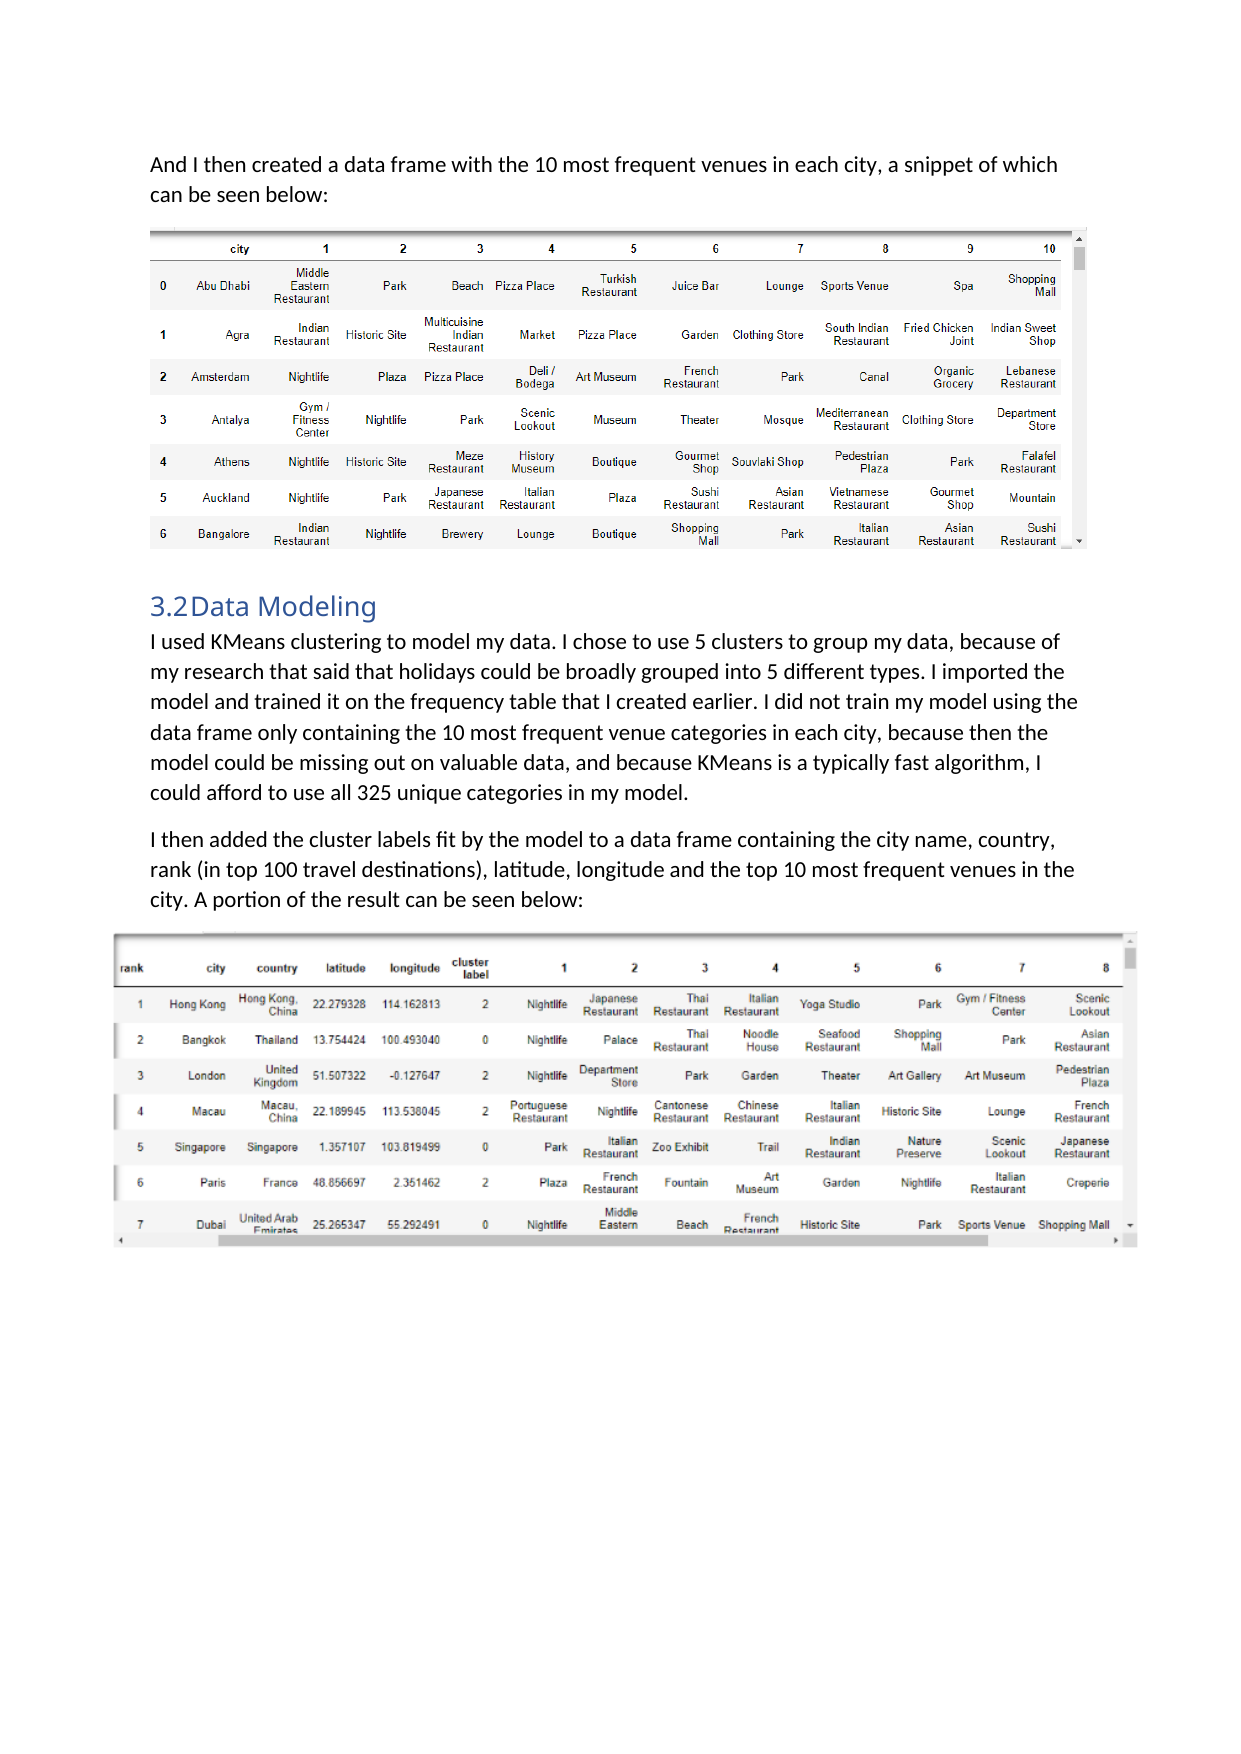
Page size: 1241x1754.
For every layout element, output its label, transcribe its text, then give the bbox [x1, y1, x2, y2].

picture [150, 227, 1098, 569]
text And I then created a data frame with the 10 most frequent venues in each city, a snippet of which can be seen below: [150, 150, 1090, 208]
subtitle Data Modeling [150, 587, 1090, 624]
text I then added the cluster labels fit by the model to a data frame containing the city name, country, rank (in top 100 travel destinations), latitude, longitude and the top 10 most frequent venues in the city. A portion of the result can be seen below: [150, 825, 1090, 913]
text I used KMeans clustering to model my data. I chose to use 5 clusters to group my data, because of my research that said that holidays could be broadly grouped into 5 different types. I imported the model and trained it on the frequency table that I created earlier. I did not train my model using the data frame only containing the 10 most frequent venue categories in each city, because then the model could be missing out on valuable data, and because KMeans is a typically fast algorithm, I could afford to use all 325 unique categories in my model. [150, 627, 1090, 806]
picture [101, 931, 1153, 1261]
